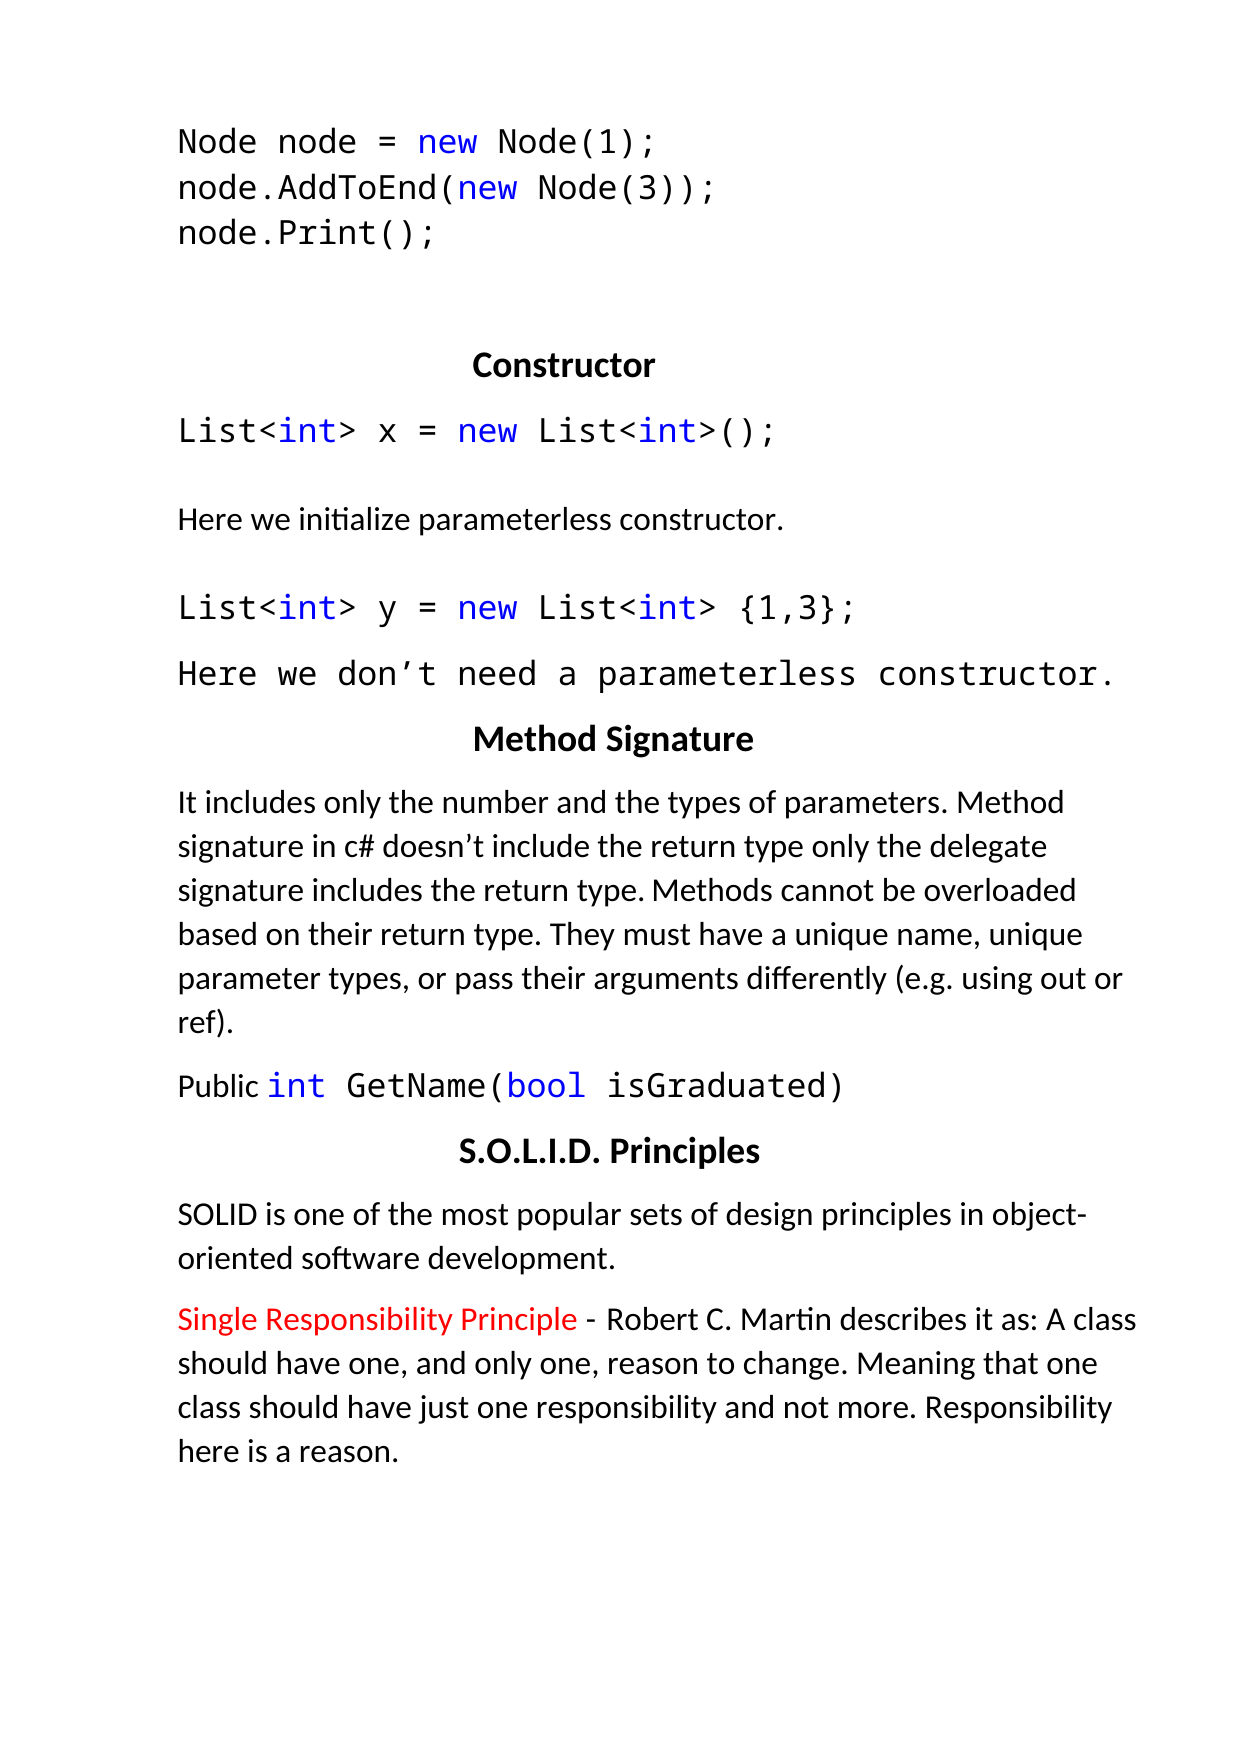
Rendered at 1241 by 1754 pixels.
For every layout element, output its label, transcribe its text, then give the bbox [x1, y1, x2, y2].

text List<int> y = new List<int> {1,3}; [177, 584, 1162, 629]
text node.AddToEnd(new Node(3)); [177, 163, 1162, 209]
text Constructor [177, 341, 1162, 387]
text List<int> x = new List<int>(); [177, 407, 1162, 452]
text Single Responsibility Principle - Robert C. Martin describes it as: A class should have one, and only one, reason to change. Meaning that one class should have just one responsibility and not more. Responsibility here is a reason. [177, 1298, 1162, 1471]
text Node node = new Node(1); [177, 118, 1162, 163]
text Public int GetName(bool isGraduated) [177, 1062, 1162, 1107]
text Here we don’t need a parameterless constructor. [177, 649, 1162, 695]
text Here we initialize parameterless constructor. [177, 498, 1162, 538]
text S.O.L.I.D. Principles [177, 1127, 1162, 1173]
text SOLID is one of the most popular sets of design principles in object-oriented software development. [177, 1193, 1162, 1278]
text It includes only the number and the types of parameters. Method signature in c# doesn’t include the return type only the delegate signature includes the return type. Methods cannot be overloaded based on their return type. They must have a unique name, unique parameter types, or pass their arguments differently (e.g. using out or ref). [177, 781, 1162, 1042]
text Method Signature [177, 715, 1162, 761]
text node.Print(); [177, 209, 1162, 254]
